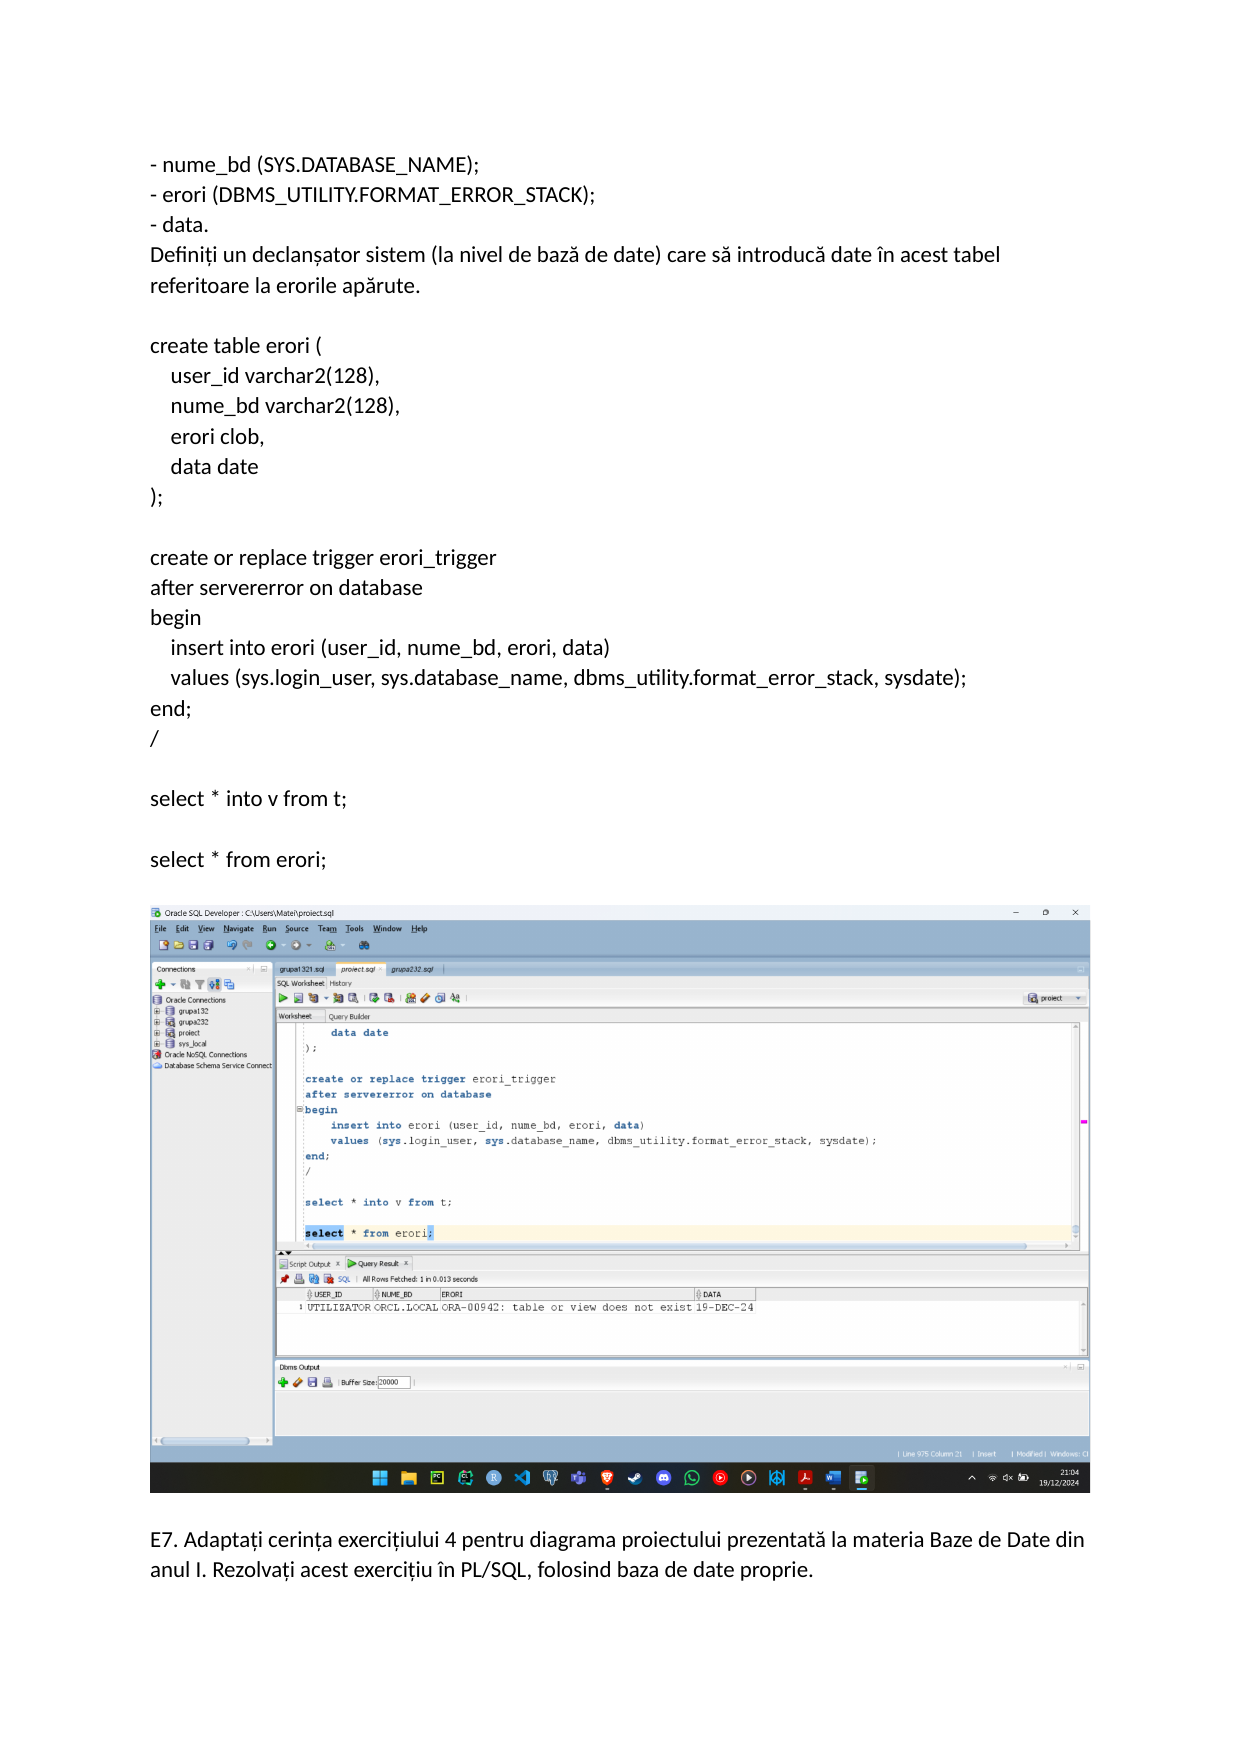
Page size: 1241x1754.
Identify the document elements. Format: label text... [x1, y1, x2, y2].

text ); [150, 482, 1090, 510]
text end; [150, 694, 1090, 722]
text select * from erori; [150, 845, 1090, 873]
text data date [150, 452, 1090, 480]
text / [150, 724, 1090, 752]
text erori clob, [150, 422, 1090, 450]
text create table erori ( [150, 331, 1090, 359]
text E7. Adaptați cerința exercițiului 4 pentru diagrama proiectului prezentată la materia Baze de Date din anul I. Rezolvați acest exercițiu în PL/SQL, folosind baza de date proprie. [150, 1525, 1090, 1583]
text Definiți un declanșator sistem (la nivel de bază de date) care să introducă date în acest tabel referitoare la erorile apărute. [150, 241, 1090, 299]
text nume_bd varchar2(128), [150, 392, 1090, 420]
text - nume_bd (SYS.DATABASE_NAME); [150, 150, 1090, 178]
picture [150, 905, 1091, 1493]
text - erori (DBMS_UTILITY.FORMAT_ERROR_STACK); [150, 180, 1090, 208]
text user_id varchar2(128), [150, 361, 1090, 389]
text select * into v from t; [150, 784, 1090, 812]
text - data. [150, 210, 1090, 238]
text after servererror on database [150, 573, 1090, 601]
text create or replace trigger erori_trigger [150, 543, 1090, 571]
text begin [150, 603, 1090, 631]
text insert into erori (user_id, nume_bd, erori, data) [150, 633, 1090, 661]
text values (sys.login_user, sys.database_name, dbms_utility.format_error_stack, sysdate); [150, 663, 1090, 692]
